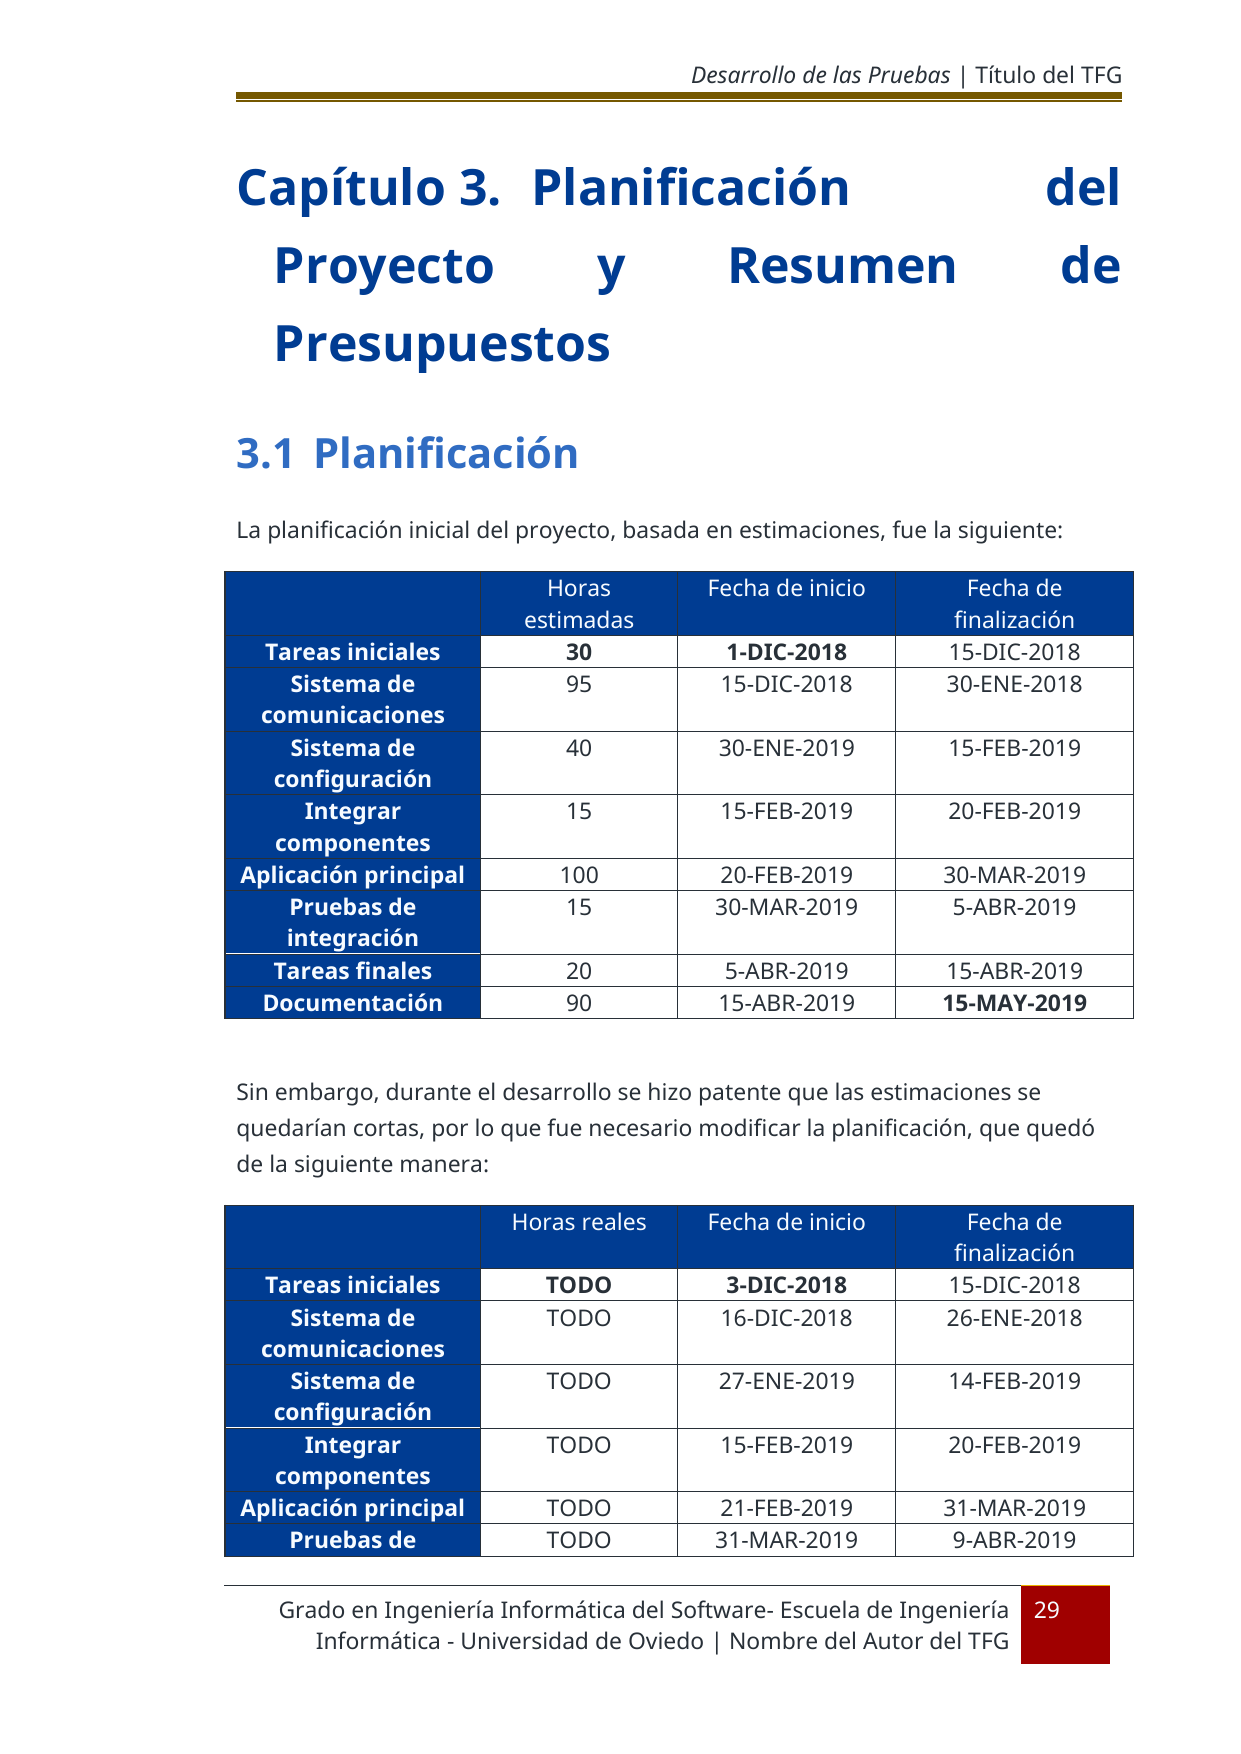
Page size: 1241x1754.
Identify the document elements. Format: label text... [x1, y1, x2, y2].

table_header Fecha de finalización [896, 1206, 1133, 1268]
table_cell 14-FEB-2019 [896, 1365, 1133, 1427]
text Sin embargo, durante el desarrollo se hizo patente que las estimaciones se quedarían cortas, por lo que fue necesario modificar la planificación, que quedó de la siguiente manera: [236, 1076, 1122, 1179]
table_cell 15-ABR-2019 [678, 987, 895, 1018]
table_cell 5-ABR-2019 [678, 955, 895, 986]
table_header Fecha de inicio [678, 572, 895, 635]
subtitle Planificación del Proyecto y Resumen de Presupuestos [236, 152, 1122, 377]
table_header [226, 1206, 480, 1268]
table_cell 26-ENE-2018 [896, 1301, 1133, 1364]
table_cell Tareas finales [226, 955, 480, 986]
table_cell 20 [481, 955, 677, 986]
table_cell TODO [481, 1269, 677, 1300]
table_cell 31-MAR-2019 [896, 1492, 1133, 1523]
table_cell Integrar componentes [226, 1429, 480, 1491]
table_cell 9-ABR-2019 [896, 1524, 1133, 1556]
table_cell Sistema de configuración [226, 1365, 480, 1427]
table_cell Tareas iniciales [226, 1269, 480, 1300]
table_cell 20-FEB-2019 [896, 1429, 1133, 1491]
table_cell 95 [481, 668, 677, 731]
table_cell 15-FEB-2019 [896, 732, 1133, 794]
table_cell 27-ENE-2019 [678, 1365, 895, 1427]
table_cell Integrar componentes [226, 795, 480, 858]
table_cell 20-FEB-2019 [896, 795, 1133, 858]
table_cell TODO [481, 1429, 677, 1491]
table_cell TODO [481, 1524, 677, 1556]
table_cell Pruebas de integración [226, 1524, 480, 1556]
table_cell Pruebas de integración [226, 891, 480, 953]
table_cell 40 [481, 732, 677, 794]
table_header Fecha de inicio [678, 1206, 895, 1268]
table_cell 15-FEB-2019 [678, 795, 895, 858]
text La planificación inicial del proyecto, basada en estimaciones, fue la siguiente: [236, 514, 1122, 546]
table_cell TODO [481, 1492, 677, 1523]
table_cell 100 [481, 859, 677, 890]
table_cell Documentación [226, 987, 480, 1018]
table_cell 5-ABR-2019 [896, 891, 1133, 953]
table_cell Aplicación principal [226, 1492, 480, 1523]
table_cell 15-DIC-2018 [896, 636, 1133, 667]
table_cell 30-ENE-2018 [896, 668, 1133, 731]
table_cell 15 [481, 795, 677, 858]
table_header [226, 572, 480, 635]
table_cell 15 [481, 891, 677, 953]
table_cell Sistema de configuración [226, 732, 480, 794]
table_cell TODO [481, 1365, 677, 1427]
table_cell TODO [481, 1301, 677, 1364]
table_cell Aplicación principal [226, 859, 480, 890]
table_cell 1-DIC-2018 [678, 636, 895, 667]
table_header Horas reales [481, 1206, 677, 1268]
table_cell 21-FEB-2019 [678, 1492, 895, 1523]
table_cell 31-MAR-2019 [678, 1524, 895, 1556]
table_cell 15-ABR-2019 [896, 955, 1133, 986]
table_cell 15-DIC-2018 [678, 668, 895, 731]
table_cell 30-ENE-2019 [678, 732, 895, 794]
table_cell 30-MAR-2019 [678, 891, 895, 953]
table_cell 30 [481, 636, 677, 667]
table_cell Sistema de comunicaciones [226, 668, 480, 731]
table_cell 15-MAY-2019 [896, 987, 1133, 1018]
table_cell 15-DIC-2018 [896, 1269, 1133, 1300]
table_header Fecha de finalización [896, 572, 1133, 635]
table_cell 16-DIC-2018 [678, 1301, 895, 1364]
table_cell 3-DIC-2018 [678, 1269, 895, 1300]
table_cell Tareas iniciales [226, 636, 480, 667]
subtitle Planificación [236, 424, 1122, 481]
table_cell Sistema de comunicaciones [226, 1301, 480, 1364]
table_cell 20-FEB-2019 [678, 859, 895, 890]
table_cell 90 [481, 987, 677, 1018]
table_header Horas estimadas [481, 572, 677, 635]
table_cell 30-MAR-2019 [896, 859, 1133, 890]
table_cell 15-FEB-2019 [678, 1429, 895, 1491]
